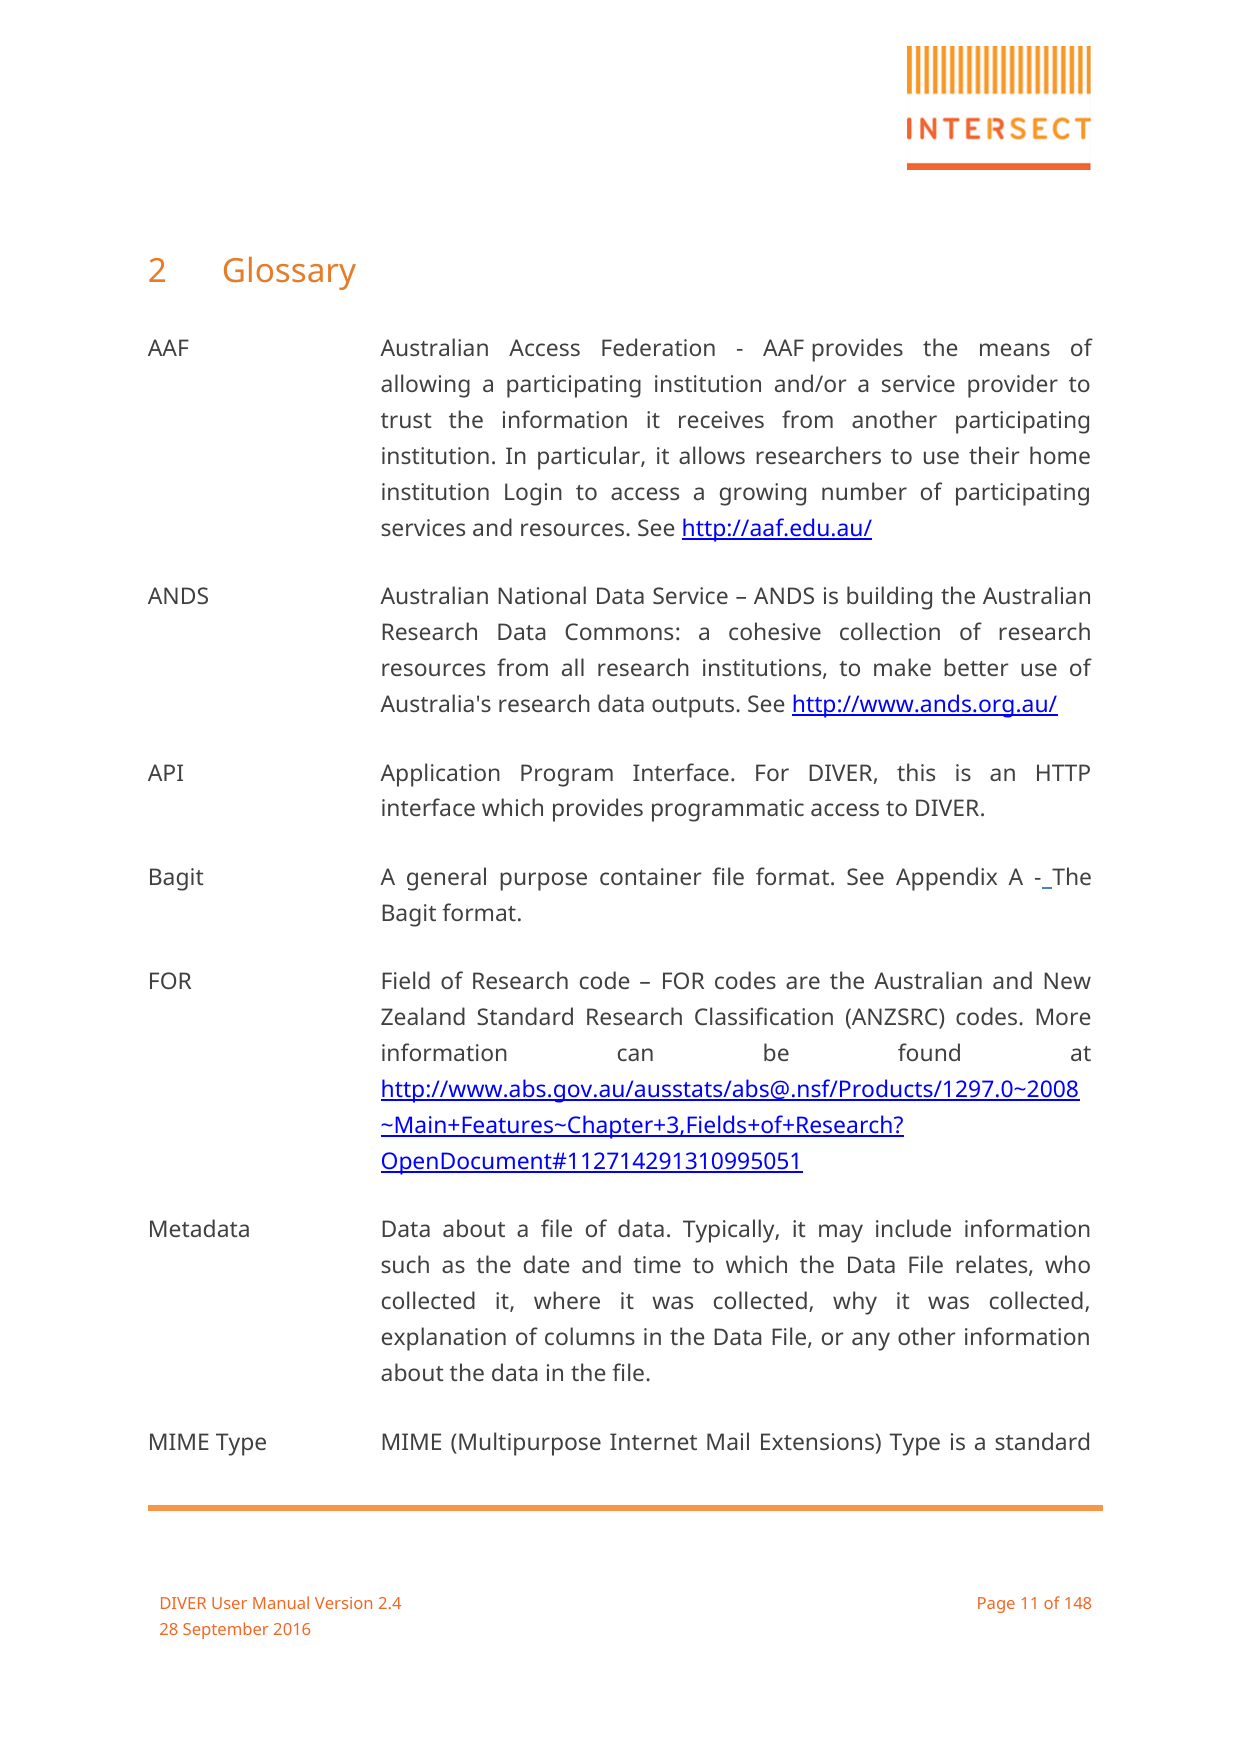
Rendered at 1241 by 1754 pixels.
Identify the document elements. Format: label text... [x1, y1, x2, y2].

table_cell ANDS [136, 568, 369, 744]
table_cell Application Program Interface. For DIVER, this is an HTTP interface which provides programmatic access to DIVER. [369, 744, 1103, 848]
table_cell Metadata [136, 1201, 369, 1413]
table_header Australian Access Federation - AAF provides the means of allowing a participating institution and/or a service provider to trust the information it receives from another participating institution. In particular, it allows researchers to use their home institution Login to access a growing number of participating services and resources. See http://aaf.edu.au/ [369, 320, 1103, 568]
table_cell API [136, 744, 369, 848]
subtitle Glossary [148, 247, 1092, 292]
table_cell A general purpose container file format. See Appendix A - The Bagit format. [369, 848, 1103, 953]
table_cell Bagit [136, 848, 369, 953]
table_cell Australian National Data Service – ANDS is building the Australian Research Data Commons: a cohesive collection of research resources from all research institutions, to make better use of Australia's research data outputs. See http://www.ands.org.au/ [369, 568, 1103, 744]
table_cell Field of Research code – FOR codes are the Australian and New Zealand Standard Research Classification (ANZSRC) codes. More information can be found at http://www.abs.gov.au/ausstats/abs@.nsf/Products/1297.0~2008~Main+Features~Chapter+3,Fields+of+Research?OpenDocument#112714291310995051 [369, 953, 1103, 1201]
table_header AAF [136, 320, 369, 568]
table_cell FOR [136, 953, 369, 1201]
table_cell MIME Type [136, 1413, 369, 1457]
picture [905, 44, 1093, 172]
table_cell Data about a file of data. Typically, it may include information such as the date and time to which the Data File relates, who collected it, where it was collected, why it was collected, explanation of columns in the Data File, or any other information about the data in the file. [369, 1201, 1103, 1413]
